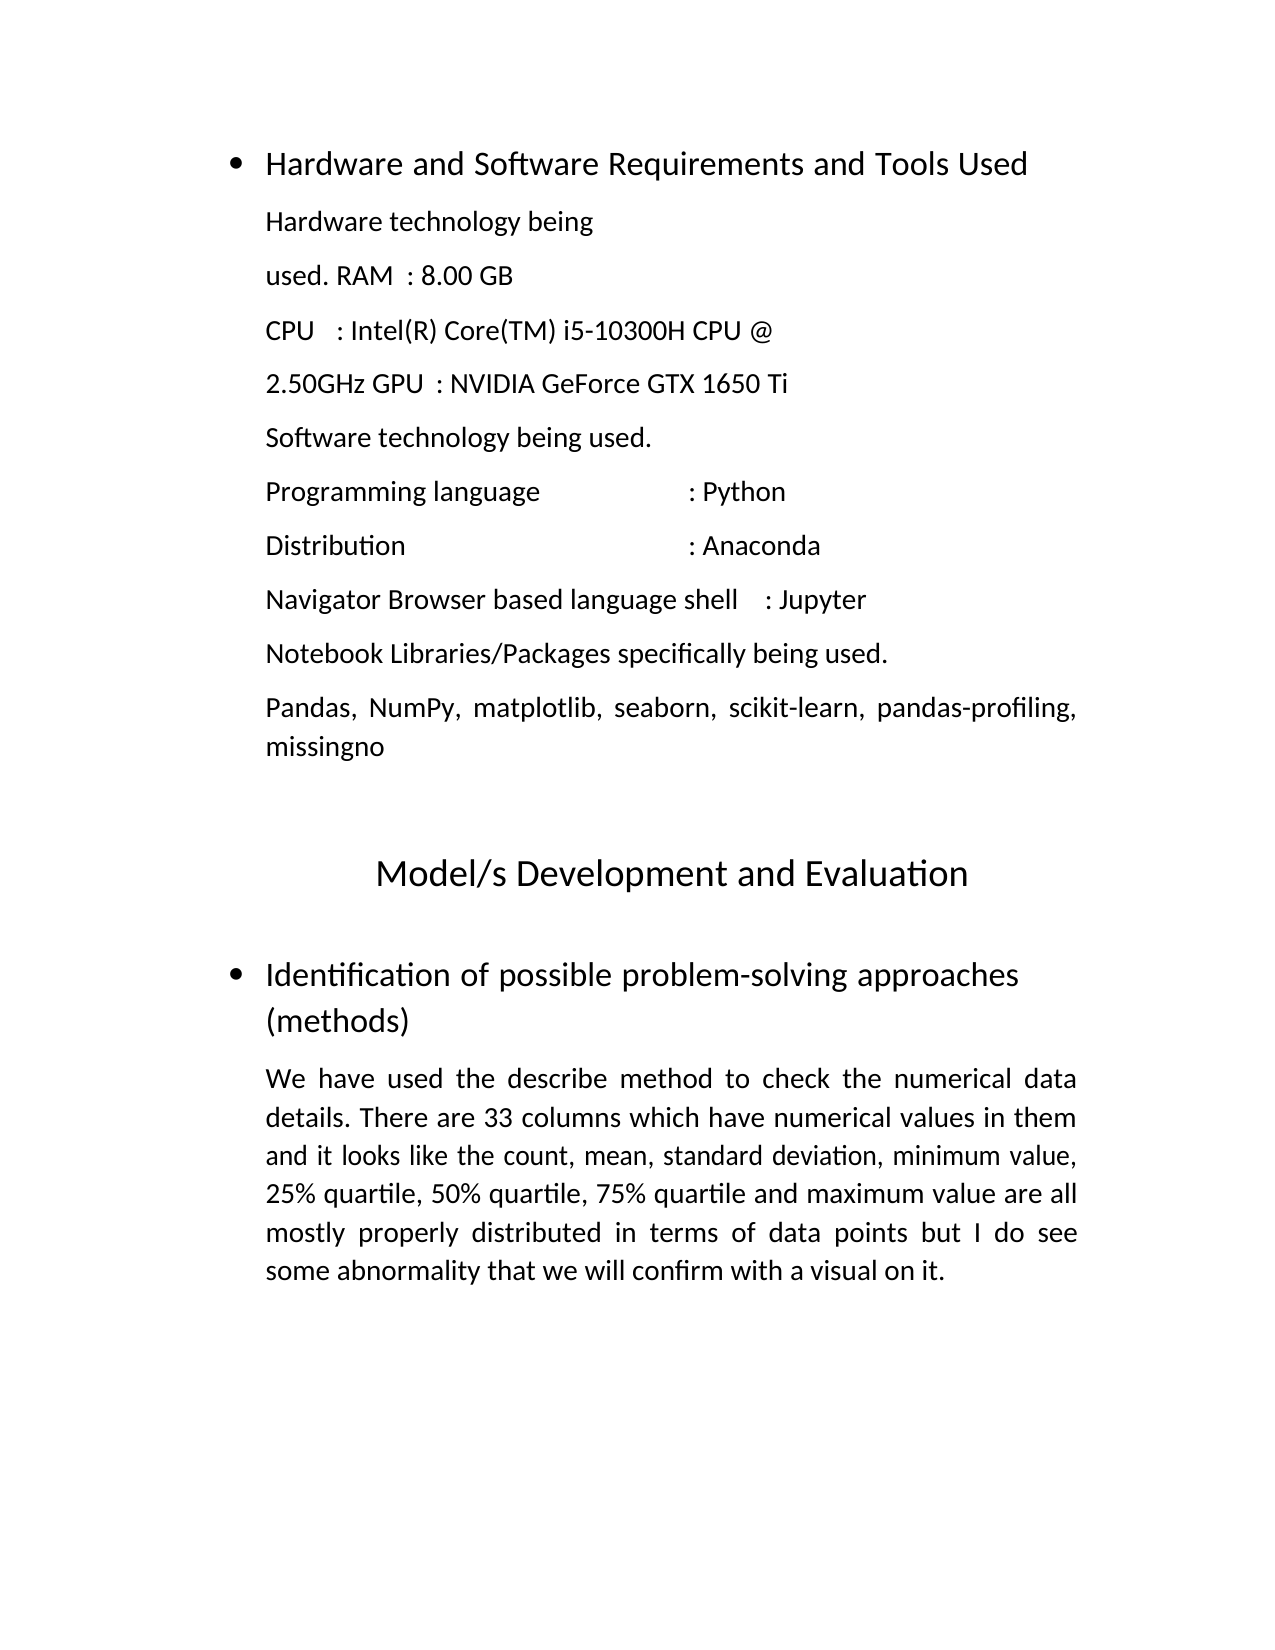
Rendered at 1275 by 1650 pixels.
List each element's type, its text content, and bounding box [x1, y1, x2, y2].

subtitle Identification of possible problem-solving approaches (methods) [230, 953, 1022, 1041]
text Distribution : Anaconda Navigator Browser based language shell : Jupyter Notebook Libraries/Packages specifically being used. [265, 527, 942, 671]
text Pandas, NumPy, matplotlib, seaborn, scikit-learn, pandas-profiling, missingno [265, 689, 1079, 763]
text Hardware technology being used. RAM : 8.00 GB [265, 203, 663, 293]
text We have used the describe method to check the numerical data details. There are 33 columns which have numerical values in them and it looks like the count, mean, standard deviation, minimum value, 25% quartile, 50% quartile, 75% quartile and maximum value are all mostly properly distributed in terms of data points but I do see some abnormality that we will confirm with a visual on it. [265, 1060, 1078, 1288]
subtitle Hardware and Software Requirements and Tools Used [230, 142, 1160, 184]
text Software technology being used. Programming language : Python [265, 419, 786, 509]
subtitle Model/s Development and Evaluation [225, 849, 1119, 896]
text CPU : Intel(R) Core(TM) i5-10300H CPU @ 2.50GHz GPU : NVIDIA GeForce GTX 1650 Ti [265, 312, 880, 401]
